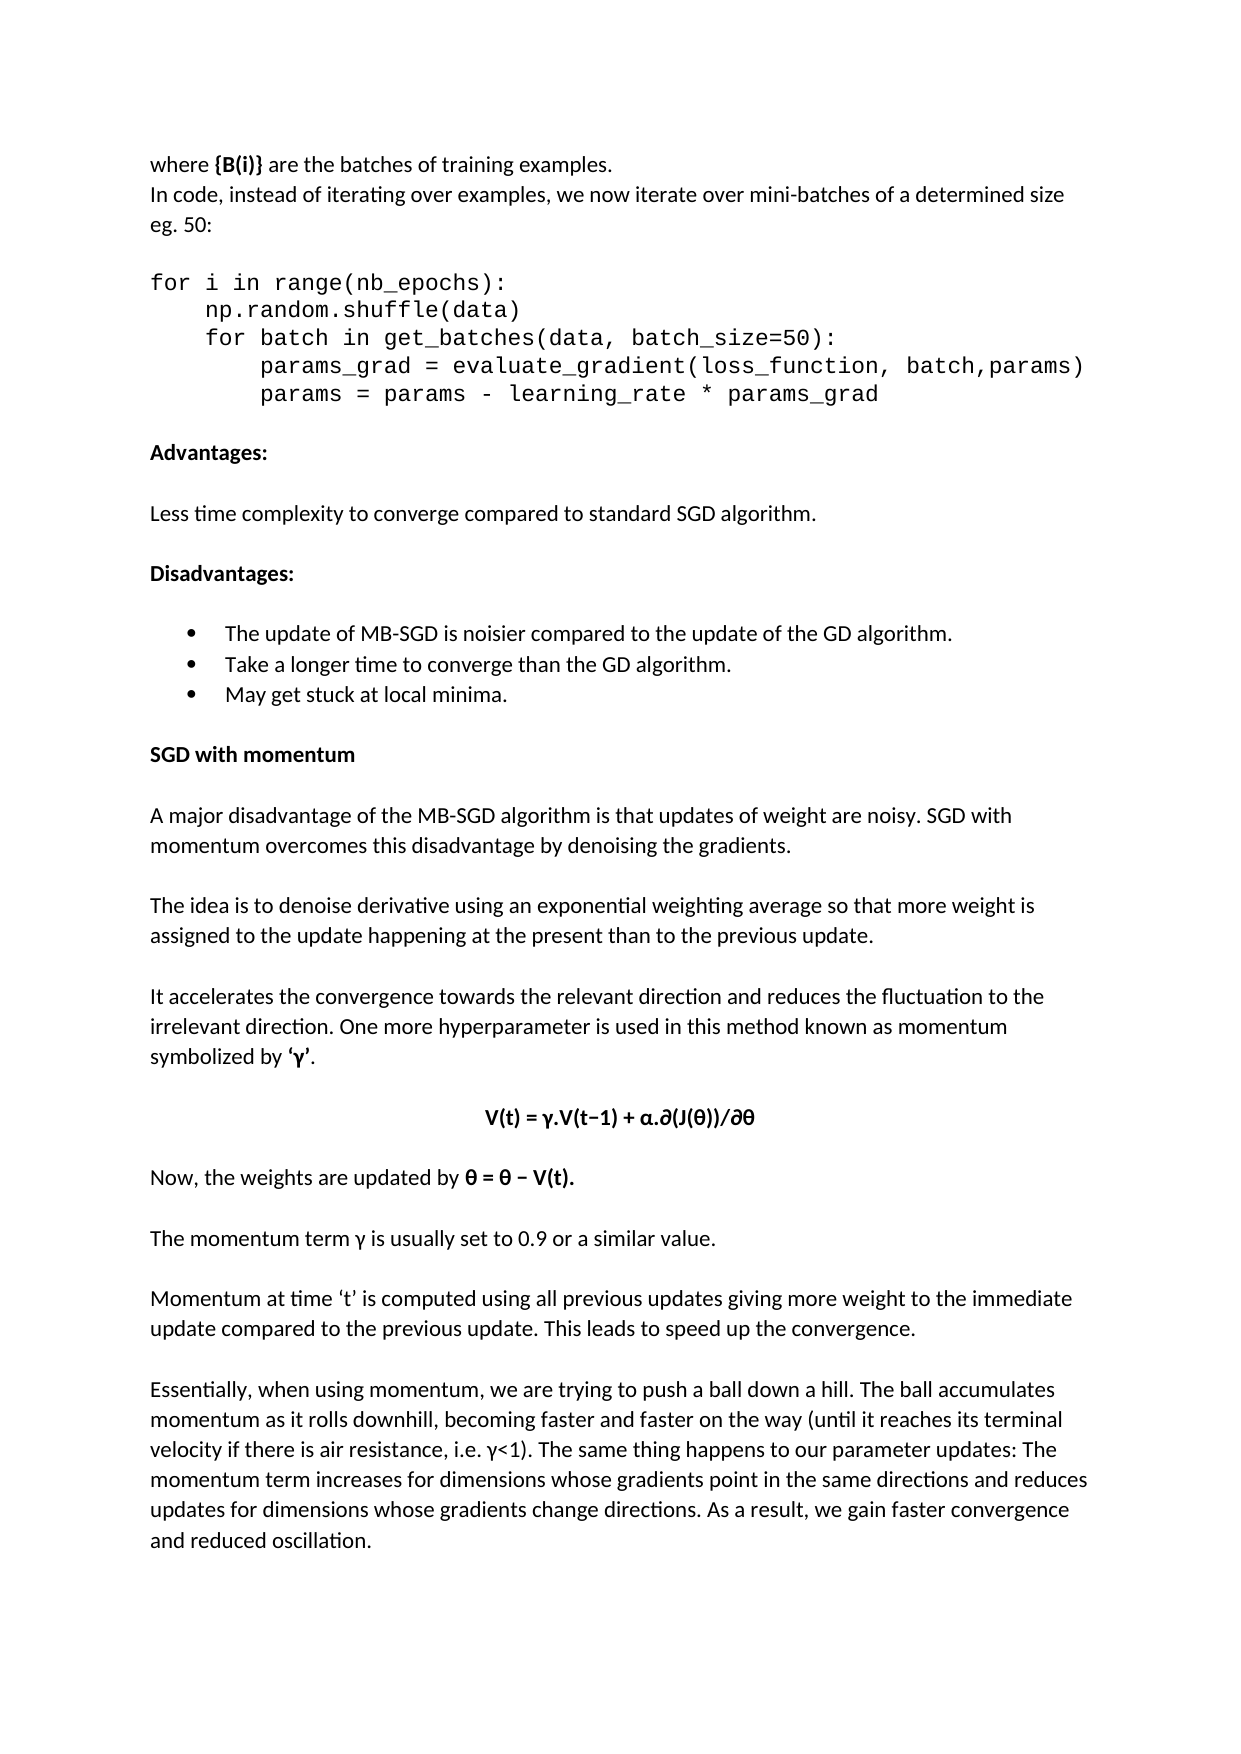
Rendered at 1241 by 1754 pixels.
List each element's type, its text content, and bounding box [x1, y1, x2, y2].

text A major disadvantage of the MB-SGD algorithm is that updates of weight are noisy. SGD with momentum overcomes this disadvantage by denoising the gradients. [150, 801, 1090, 859]
text In code, instead of iterating over examples, we now iterate over mini-batches of a determined size eg. 50: [150, 180, 1090, 238]
text The idea is to denoise derivative using an exponential weighting average so that more weight is assigned to the update happening at the present than to the previous update. [150, 891, 1090, 950]
text Now, the weights are updated by θ = θ − V(t). [150, 1163, 1090, 1191]
text V(t) = γ.V(t−1) + α.∂(J(θ))/∂θ [150, 1103, 1090, 1131]
text Advantages: [150, 438, 1090, 466]
list The update of MB-SGD is noisier compared to the update of the GD algorithm. [187, 619, 1090, 648]
text params = params - learning_rate * params_grad [150, 382, 1090, 408]
text Essentially, when using momentum, we are trying to push a ball down a hill. The ball accumulates momentum as it rolls downhill, becoming faster and faster on the way (until it reaches its terminal velocity if there is air resistance, i.e. γ<1). The same thing happens to our parameter updates: The momentum term increases for dimensions whose gradients point in the same directions and reduces updates for dimensions whose gradients change directions. As a result, we gain faster convergence and reduced oscillation. [150, 1375, 1090, 1554]
text The momentum term γ is usually set to 0.9 or a similar value. [150, 1224, 1090, 1252]
text SGD with momentum [150, 740, 1090, 768]
text It accelerates the convergence towards the relevant direction and reduces the fluctuation to the irrelevant direction. One more hyperparameter is used in this method known as momentum symbolized by ‘γ’. [150, 982, 1090, 1071]
text where {B(i)} are the batches of training examples. [150, 150, 1090, 178]
text Momentum at time ‘t’ is computed using all previous updates giving more weight to the immediate update compared to the previous update. This leads to speed up the convergence. [150, 1284, 1090, 1342]
list May get stuck at local minima. [187, 680, 1090, 708]
text for batch in get_batches(data, batch_size=50): [150, 327, 1090, 353]
list Take a longer time to converge than the GD algorithm. [187, 650, 1090, 678]
text params_grad = evaluate_gradient(loss_function, batch,params) [150, 354, 1090, 381]
text for i in range(nb_epochs): [150, 271, 1090, 297]
text Disadvantages: [150, 559, 1090, 587]
text Less time complexity to converge compared to standard SGD algorithm. [150, 499, 1090, 527]
text np.random.shuffle(data) [150, 299, 1090, 325]
